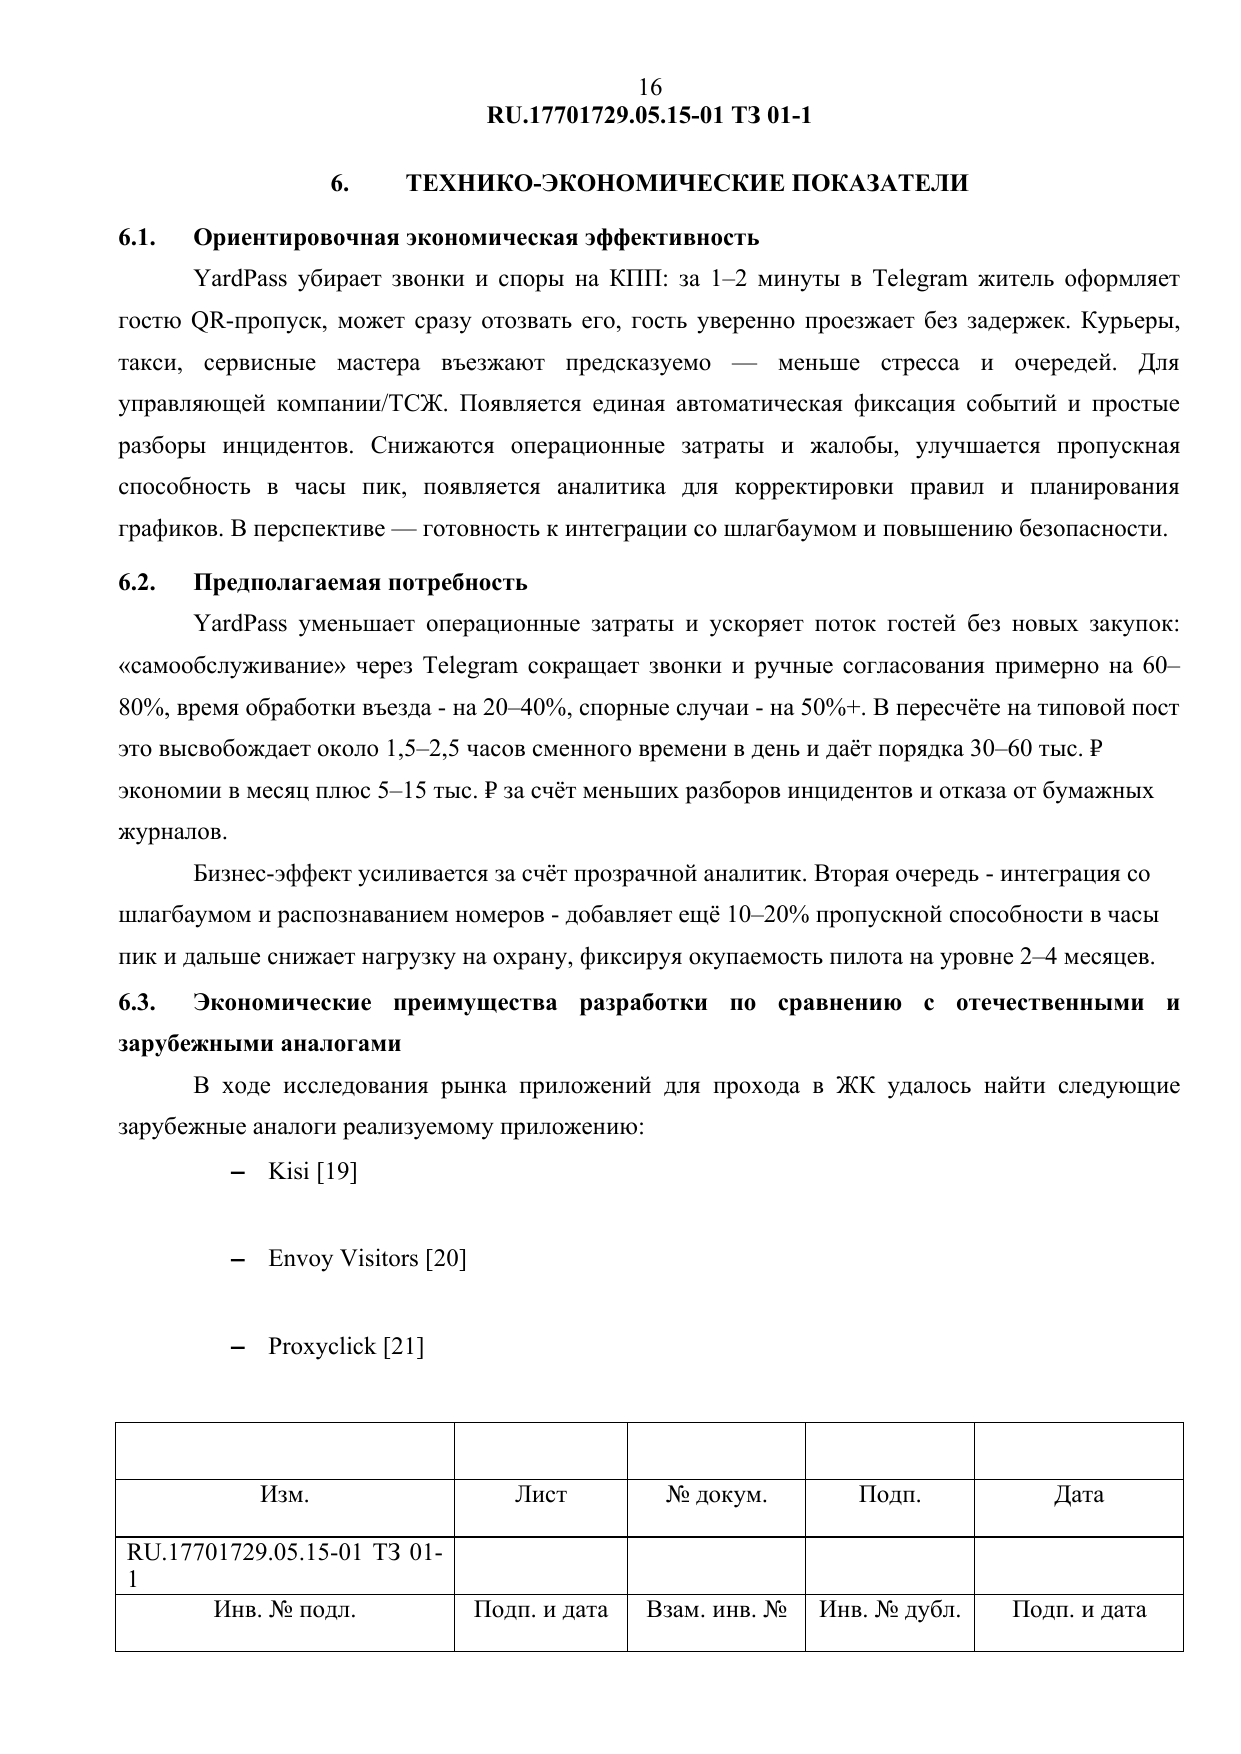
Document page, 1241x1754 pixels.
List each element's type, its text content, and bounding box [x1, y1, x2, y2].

subtitle Ориентировочная экономическая эффективность [118, 223, 1181, 251]
subtitle Экономические преимущества разработки по сравнению с отечественными и зарубежными аналогами [118, 988, 1181, 1057]
list Kisi [19] [231, 1154, 1181, 1184]
text YardPass уменьшает операционные затраты и ускоряет поток гостей без новых закупок: «самообслуживание» через Telegram сокращает звонки и ручные согласования примерно на 60–80%, время обработки въезда - на 20–40%, спорные случаи - на 50%+. В пересчёте на типовой пост это высвобождает около 1,5–2,5 часов сменного времени в день и даёт порядка 30–60 тыс. ₽ [118, 609, 1181, 762]
list Envoy Visitors [20] [231, 1241, 1181, 1272]
text пик и дальше снижает нагрузку на охрану, фиксируя окупаемость пилота на уровне 2–4 месяцев. [118, 942, 1181, 970]
text журналов. [118, 817, 1181, 845]
text Бизнес-эффект усиливается за счёт прозрачной аналитик. Вторая очередь - интеграция со [118, 859, 1181, 887]
subtitle ТЕХНИКО-ЭКОНОМИЧЕСКИЕ ПОКАЗАТЕЛИ [118, 169, 1182, 197]
text В ходе исследования рынка приложений для прохода в ЖК удалось найти следующие зарубежные аналоги реализуемому приложению: [118, 1071, 1181, 1140]
text шлагбаумом и распознаванием номеров - добавляет ещё 10–20% пропускной способности в часы [118, 900, 1181, 928]
list Proxyclick [21] [231, 1329, 1181, 1359]
text YardPass убирает звонки и споры на КПП: за 1–2 минуты в Telegram житель оформляет гостю QR-пропуск, может сразу отозвать его, гость уверенно проезжает без задержек. Курьеры, такси, сервисные мастера въезжают предсказуемо — меньше стресса и очередей. Для управляющей компании/ТСЖ. Появляется единая автоматическая фиксация событий и простые разборы инцидентов. Снижаются операционные затраты и жалобы, улучшается пропускная способность в часы пик, появляется аналитика для корректировки правил и планирования графиков. В перспективе — готовность к интеграции со шлагбаумом и повышению безопасности. [118, 264, 1181, 542]
text экономии в месяц плюс 5–15 тыс. ₽ за счёт меньших разборов инцидентов и отказа от бумажных [118, 776, 1181, 803]
subtitle Предполагаемая потребность [118, 568, 1181, 596]
